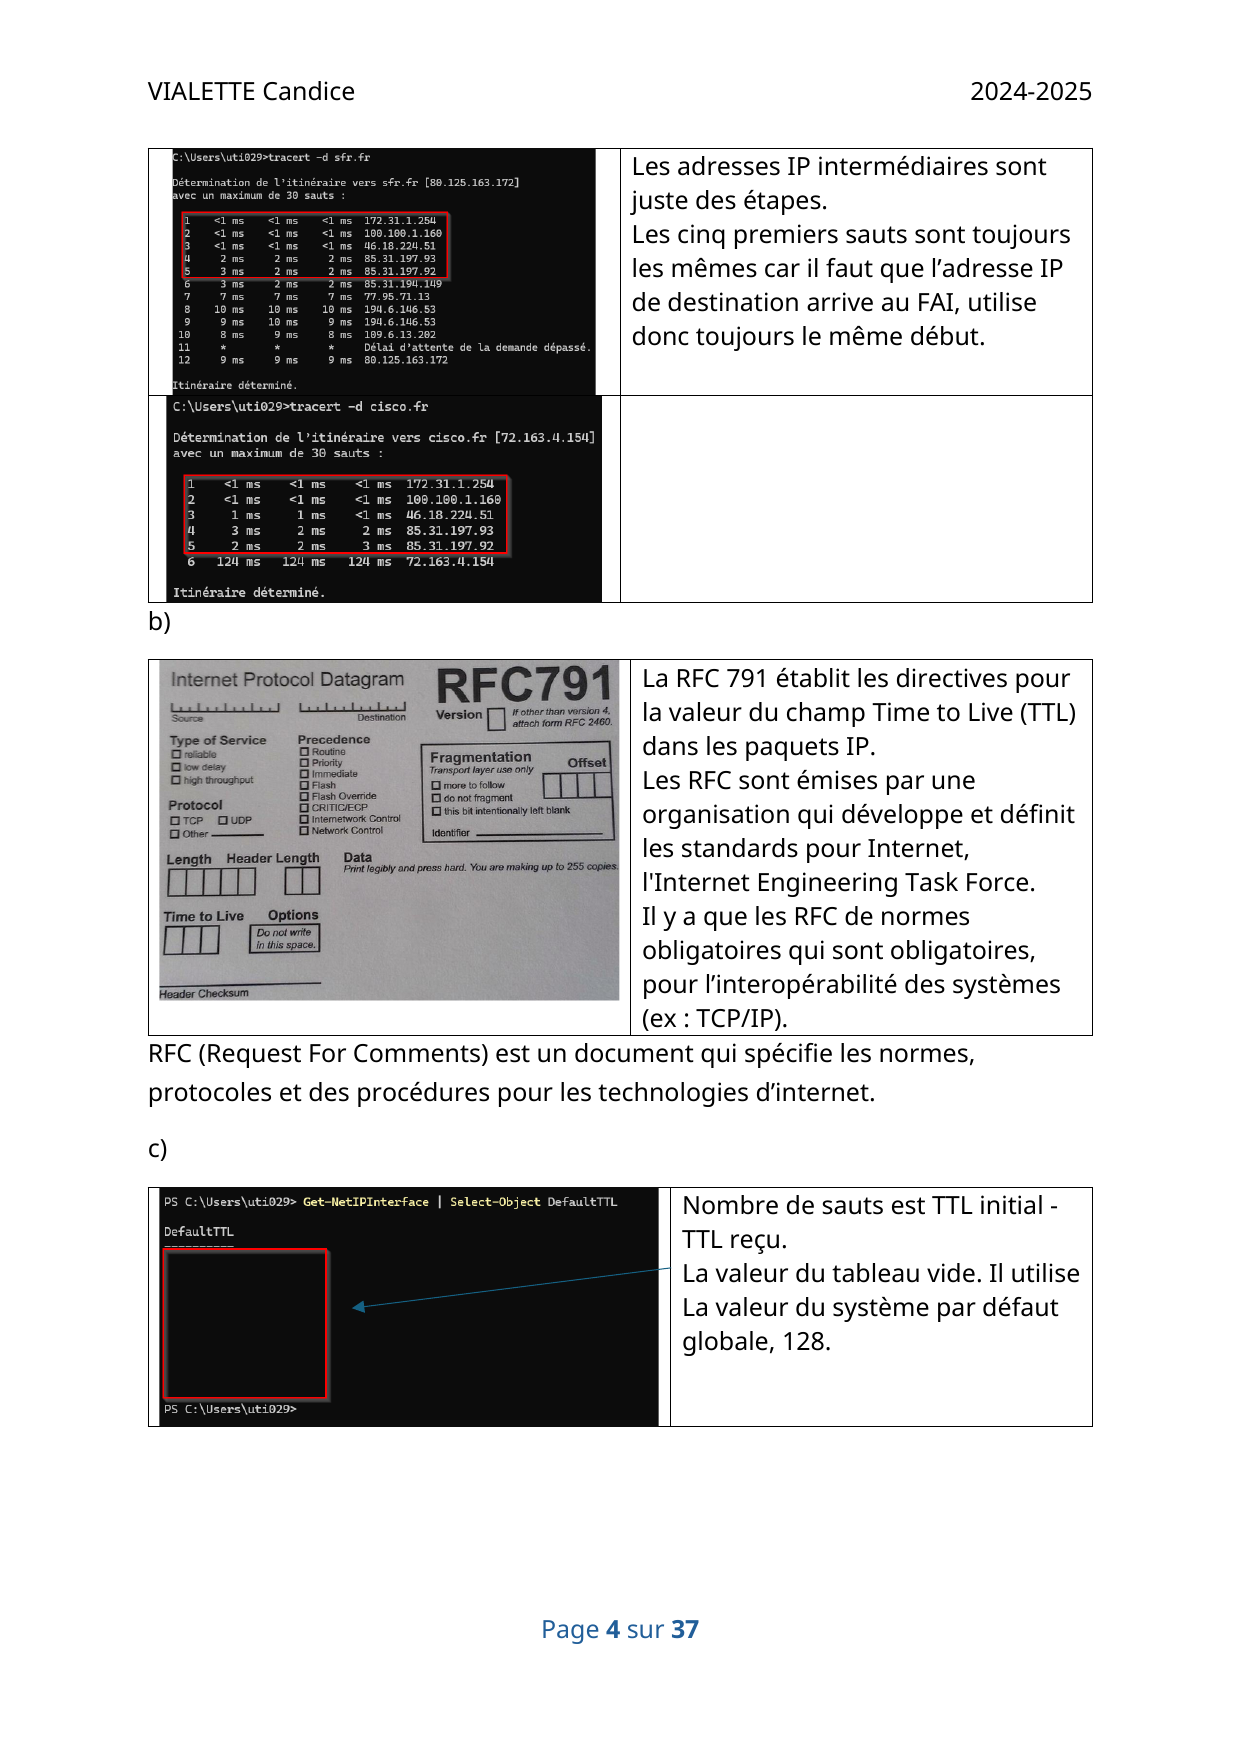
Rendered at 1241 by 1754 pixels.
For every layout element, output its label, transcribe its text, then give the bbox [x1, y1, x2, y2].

table_header Nombre de sauts est TTL initial -TTL reçu. La valeur du tableau vide. Il utilise La valeur du système par défaut globale, 128. [671, 1188, 1092, 1426]
table_cell [149, 396, 166, 602]
text b) [148, 603, 1093, 637]
table_cell [149, 149, 172, 395]
text c) [148, 1131, 1093, 1165]
table_cell [602, 396, 620, 602]
table_header [659, 1269, 670, 1426]
table_header [149, 660, 630, 1035]
picture [159, 660, 620, 1001]
text RFC (Request For Comments) est un document qui spécifie les normes, protocoles et des procédures pour les technologies d’internet. [148, 1036, 1093, 1109]
picture [172, 148, 596, 395]
table_cell [596, 149, 620, 395]
table_header [149, 1188, 159, 1426]
table_header [659, 1188, 670, 1268]
picture [166, 396, 602, 603]
table_header La RFC 791 établit les directives pour la valeur du champ Time to Live (TTL) dans les paquets IP. Les RFC sont émises par une organisation qui développe et définit les standards pour Internet, l'Internet Engineering Task Force. Il y a que les RFC de normes obligatoires qui sont obligatoires, pour l’interopérabilité des systèmes (ex : TCP/IP). [631, 660, 1092, 1035]
picture [159, 1187, 659, 1427]
table_cell [621, 396, 1092, 602]
table_cell Les adresses IP intermédiaires sont juste des étapes. Les cinq premiers sauts sont toujours les mêmes car il faut que l’adresse IP de destination arrive au FAI, utilise donc toujours le même début. [621, 149, 1092, 395]
